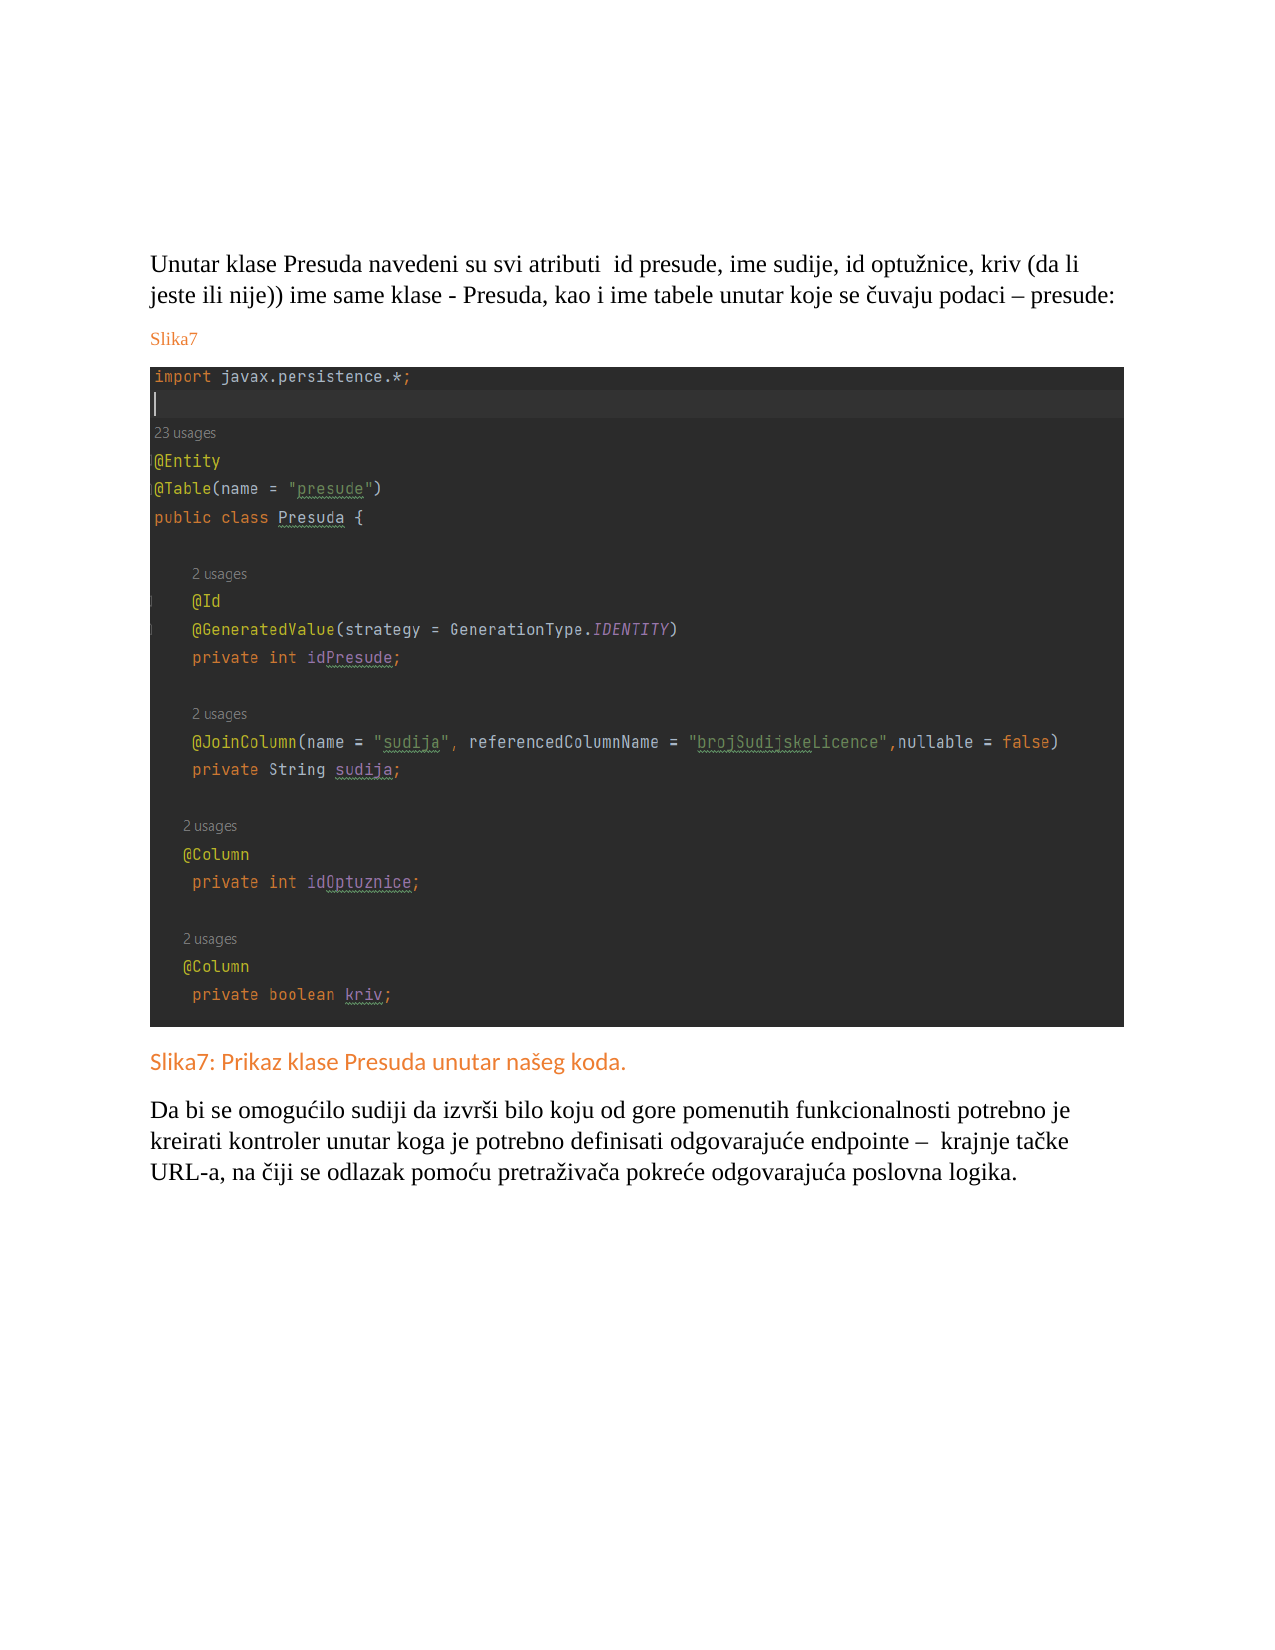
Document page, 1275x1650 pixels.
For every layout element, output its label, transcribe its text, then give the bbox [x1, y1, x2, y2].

text Unutar klase Presuda navedeni su svi atributi id presude, ime sudije, id optužnice, kriv (da li jeste ili nije)) ime same klase - Presuda, kao i ime tabele unutar koje se čuvaju podaci – presude: [150, 249, 1125, 309]
text Slika7: Prikaz klase Presuda unutar našeg koda. [150, 1046, 1125, 1076]
picture [150, 367, 1124, 1027]
text Slika7 [150, 328, 1125, 349]
text Da bi se omogućilo sudiji da izvrši bilo koju od gore pomenutih funkcionalnosti potrebno je kreirati kontroler unutar koga je potrebno definisati odgovarajuće endpointe – krajnje tačke URL-a, na čiji se odlazak pomoću pretraživača pokreće odgovarajuća poslovna logika. [150, 1095, 1125, 1186]
